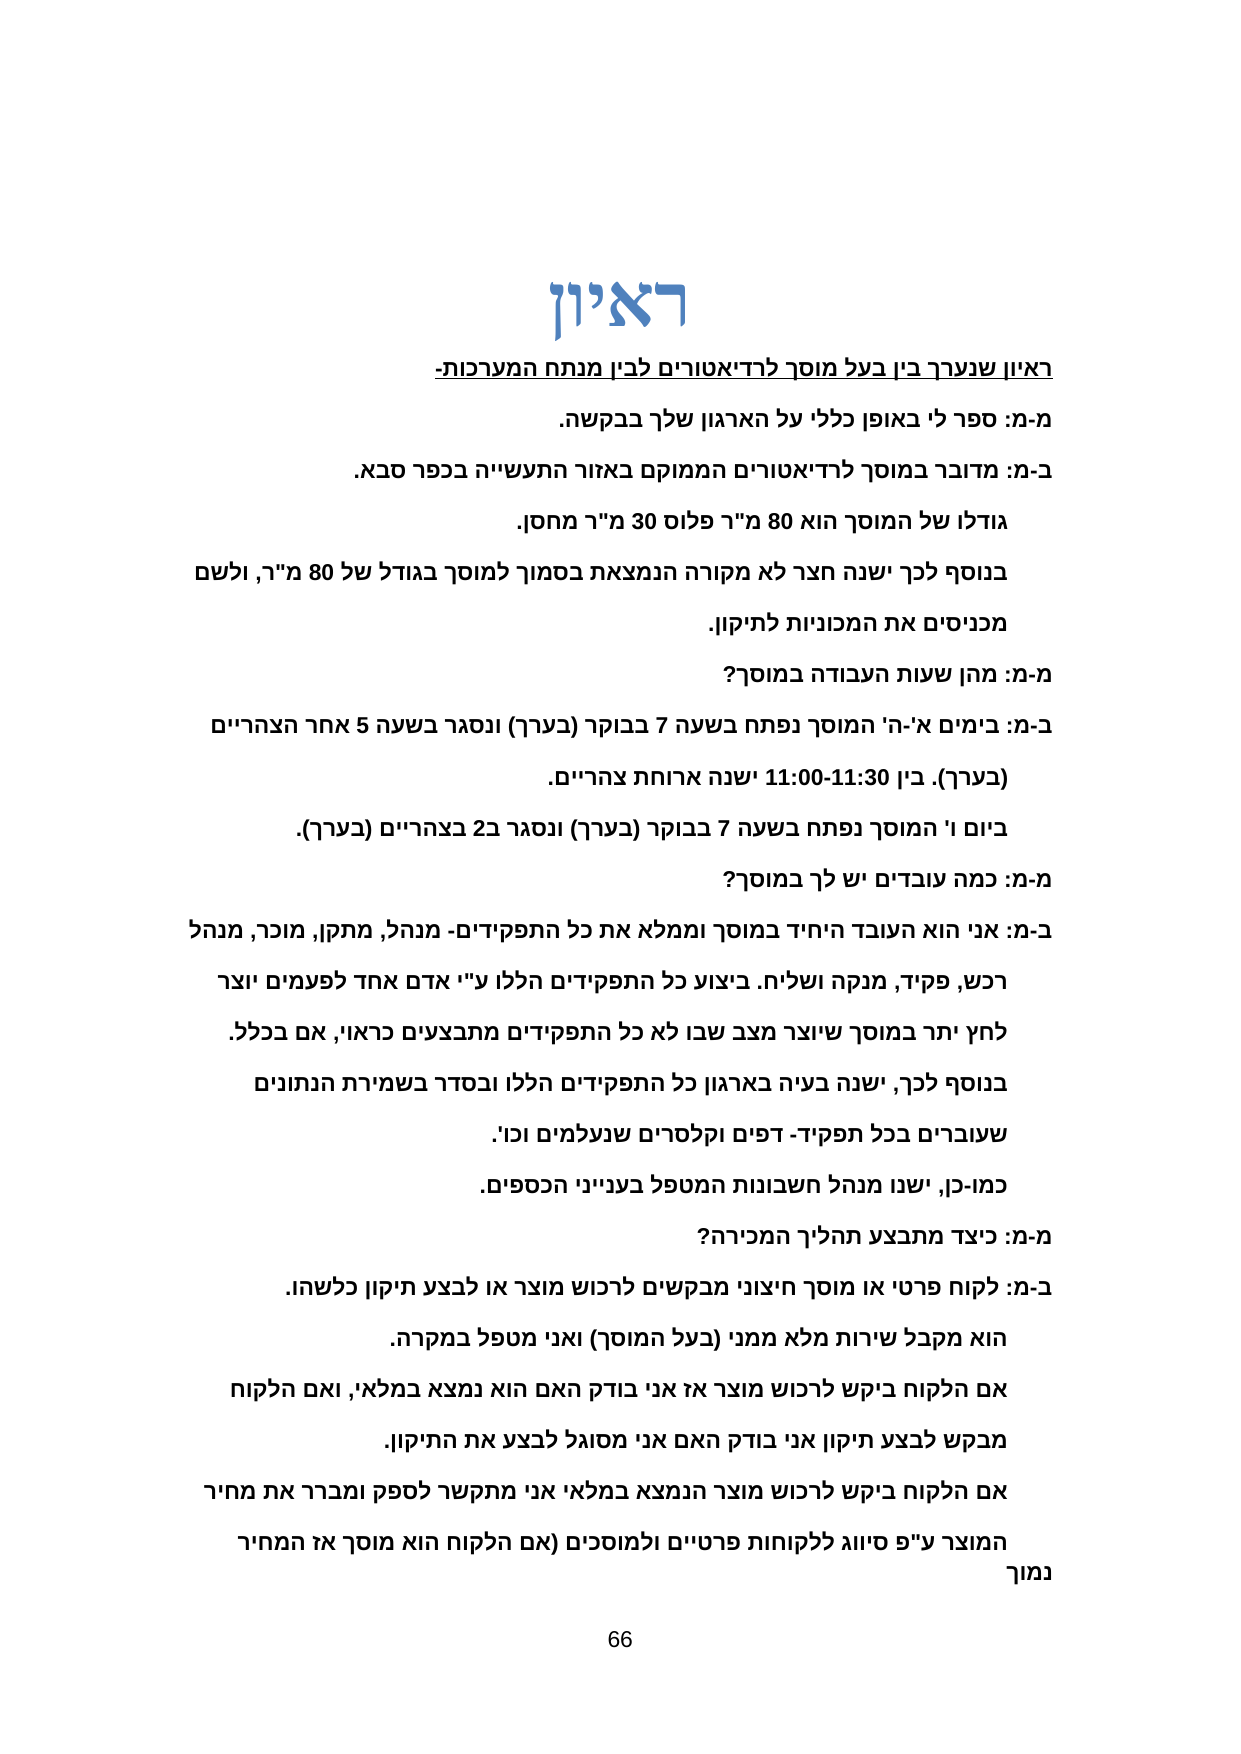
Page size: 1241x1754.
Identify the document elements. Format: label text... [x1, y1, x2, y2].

text כמו-כן, ישנו מנהל חשבונות המטפל בענייני הכספים. [187, 1172, 1053, 1198]
text הוא מקבל שירות מלא ממני (בעל המוסך) ואני מטפל במקרה. [187, 1325, 1053, 1351]
text בנוסף לכך, ישנה בעיה בארגון כל התפקידים הללו ובסדר בשמירת הנתונים [187, 1070, 1053, 1096]
text לחץ יתר במוסך שיוצר מצב שבו לא כל התפקידים מתבצעים כראוי, אם בכלל. [187, 1019, 1053, 1045]
text מ-מ: מהן שעות העבודה במוסך? [187, 661, 1053, 688]
text ב-מ: אני הוא העובד היחיד במוסך וממלא את כל התפקידים- מנהל, מתקן, מוכר, מנהל [187, 917, 1053, 943]
text ב-מ: לקוח פרטי או מוסך חיצוני מבקשים לרכוש מוצר או לבצע תיקון כלשהו. [187, 1274, 1053, 1300]
text שעוברים בכל תפקיד- דפים וקלסרים שנעלמים וכו'. [187, 1121, 1053, 1147]
text המוצר ע"פ סיווג ללקוחות פרטיים ולמוסכים (אם הלקוח הוא מוסך אז המחיר נמוך [187, 1529, 1053, 1586]
text מ-מ: כיצד מתבצע תהליך המכירה? [187, 1223, 1053, 1249]
text ביום ו' המוסך נפתח בשעה 7 בבוקר (בערך) ונסגר ב2 בצהריים (בערך). [187, 814, 1053, 841]
text (בערך). בין 11:00-11:30 ישנה ארוחת צהריים. [187, 763, 1053, 790]
text ראיון שנערך בין בעל מוסך לרדיאטורים לבין מנתח המערכות- [187, 355, 1053, 382]
text אם הלקוח ביקש לרכוש מוצר אז אני בודק האם הוא נמצא במלאי, ואם הלקוח [187, 1376, 1053, 1402]
text מכניסים את המכוניות לתיקון. [187, 610, 1053, 637]
text מ-מ: ספר לי באופן כללי על הארגון שלך בבקשה. [187, 406, 1053, 433]
text אם הלקוח ביקש לרכוש מוצר הנמצא במלאי אני מתקשר לספק ומברר את מחיר [187, 1478, 1053, 1504]
text ב-מ: מדובר במוסך לרדיאטורים הממוקם באזור התעשייה בכפר סבא. [187, 457, 1053, 484]
subtitle ראיון [187, 256, 1053, 342]
text גודלו של המוסך הוא 80 מ"ר פלוס 30 מ"ר מחסן. [187, 508, 1053, 535]
text בנוסף לכך ישנה חצר לא מקורה הנמצאת בסמוך למוסך בגודל של 80 מ"ר, ולשם [187, 559, 1053, 586]
text רכש, פקיד, מנקה ושליח. ביצוע כל התפקידים הללו ע"י אדם אחד לפעמים יוצר [187, 968, 1053, 994]
text ב-מ: בימים א'-ה' המוסך נפתח בשעה 7 בבוקר (בערך) ונסגר בשעה 5 אחר הצהריים [187, 712, 1053, 739]
text מבקש לבצע תיקון אני בודק האם אני מסוגל לבצע את התיקון. [187, 1427, 1053, 1453]
text מ-מ: כמה עובדים יש לך במוסך? [187, 866, 1053, 892]
